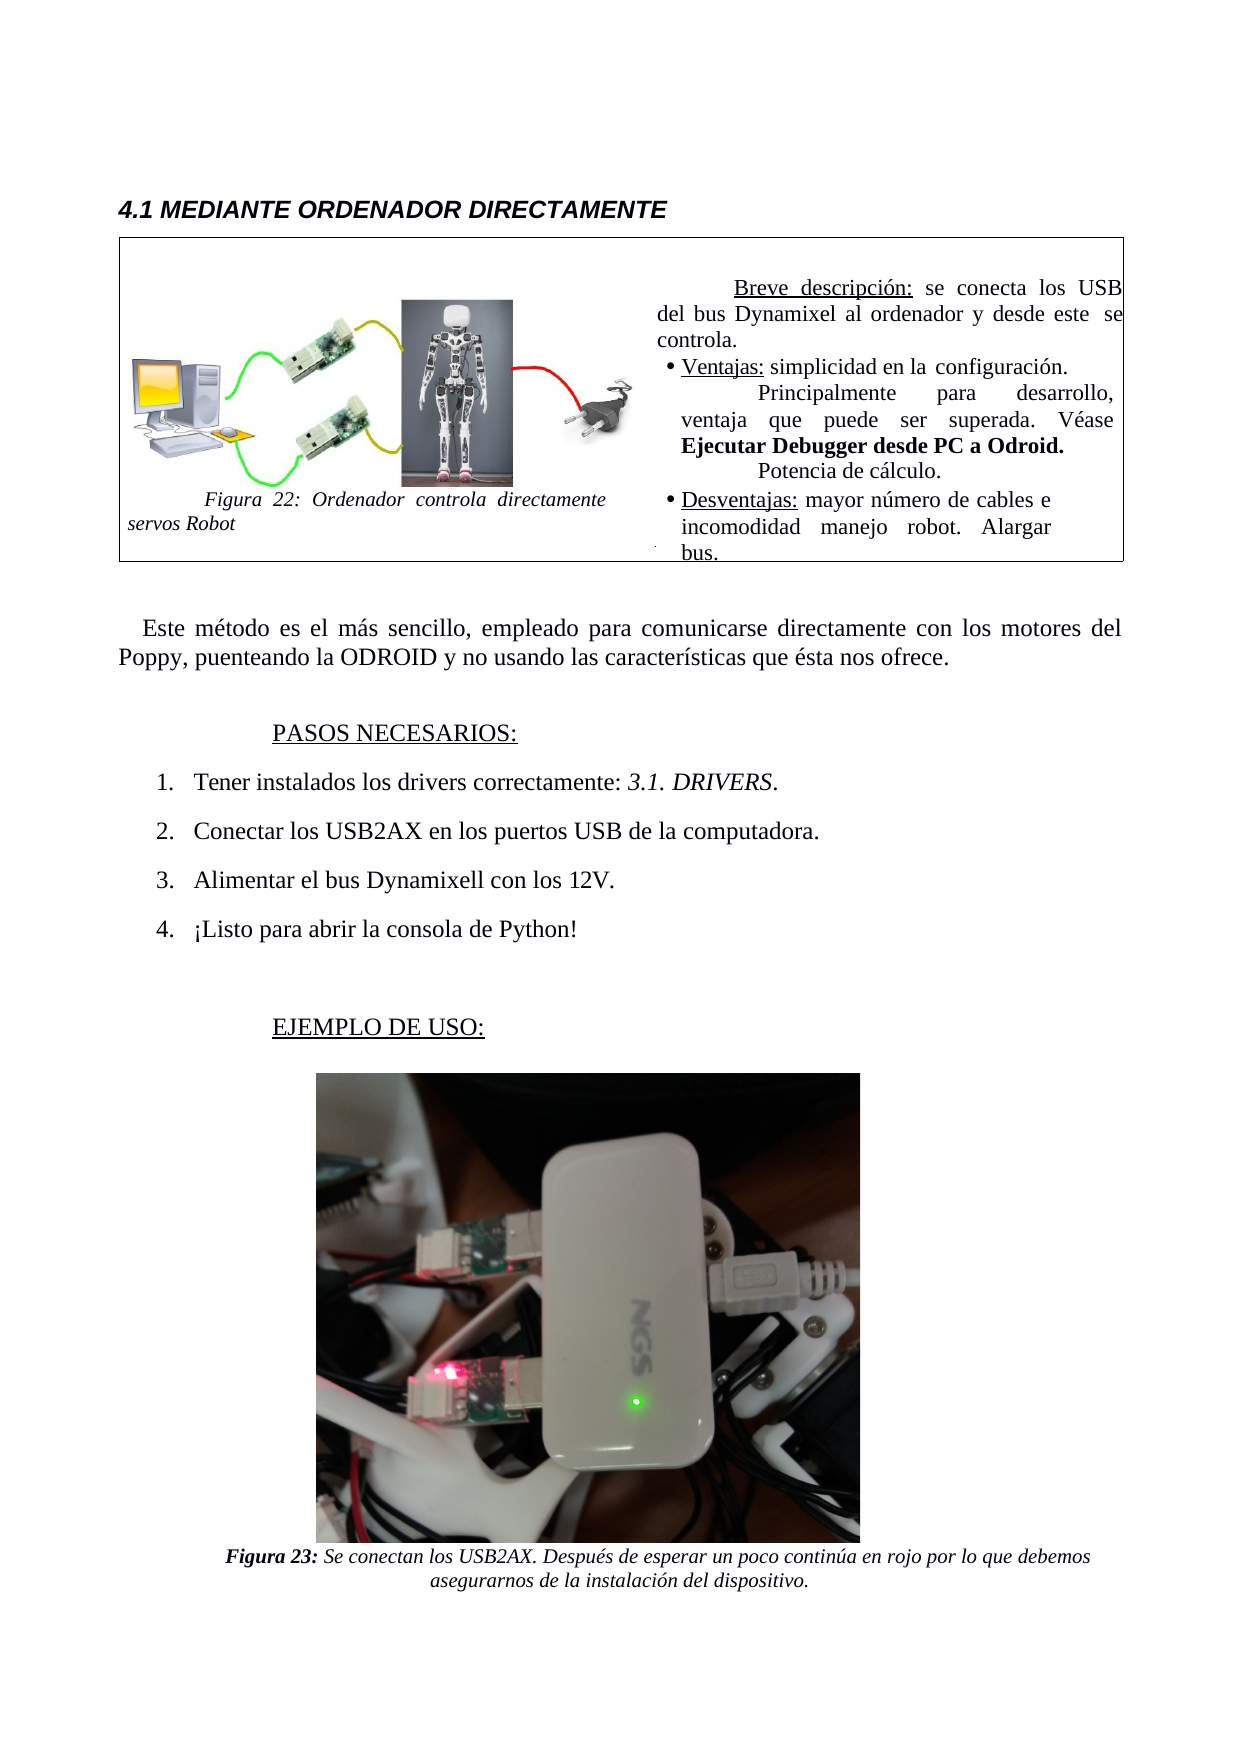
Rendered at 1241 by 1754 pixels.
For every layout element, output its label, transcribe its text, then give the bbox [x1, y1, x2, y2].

text Potencia de cálculo. [681, 459, 1123, 484]
list Tener instalados los drivers correctamente: 3.1. DRIVERS. [156, 767, 1123, 796]
list ¡Listo para abrir la consola de Python! [156, 914, 1123, 943]
subtitle MEDIANTE ORDENADOR DIRECTAMENTE [118, 195, 1123, 223]
text Este método es el más sencillo, empleado para comunicarse directamente con los motores del Poppy, puenteando la ODROID y no usando las características que ésta nos ofrece. [118, 613, 1123, 670]
text Figura 22: Ordenador controla directamente servos Robot [127, 487, 608, 535]
list Conectar los USB2AX en los puertos USB de la computadora. [156, 816, 1123, 845]
text Principalmente para desarrollo, ventaja que puede ser superada. Véase Ejecutar Debugger desde PC a Odroid. [681, 379, 1114, 458]
list Ventajas: simplicidad en la configuración. [666, 353, 1123, 379]
text PASOS NECESARIOS: [195, 718, 1123, 747]
list Alimentar el bus Dynamixell con los 12V. [156, 865, 1123, 894]
text Breve descripción: se conecta los USB del bus Dynamixel al ordenador y desde este se controla. [657, 273, 1123, 353]
list Desventajas: mayor número de cables e incomodidad manejo robot. Alargar bus. [666, 484, 1051, 565]
picture [316, 1073, 861, 1543]
text EJEMPLO DE USO: [195, 1012, 1123, 1041]
picture [127, 296, 636, 498]
